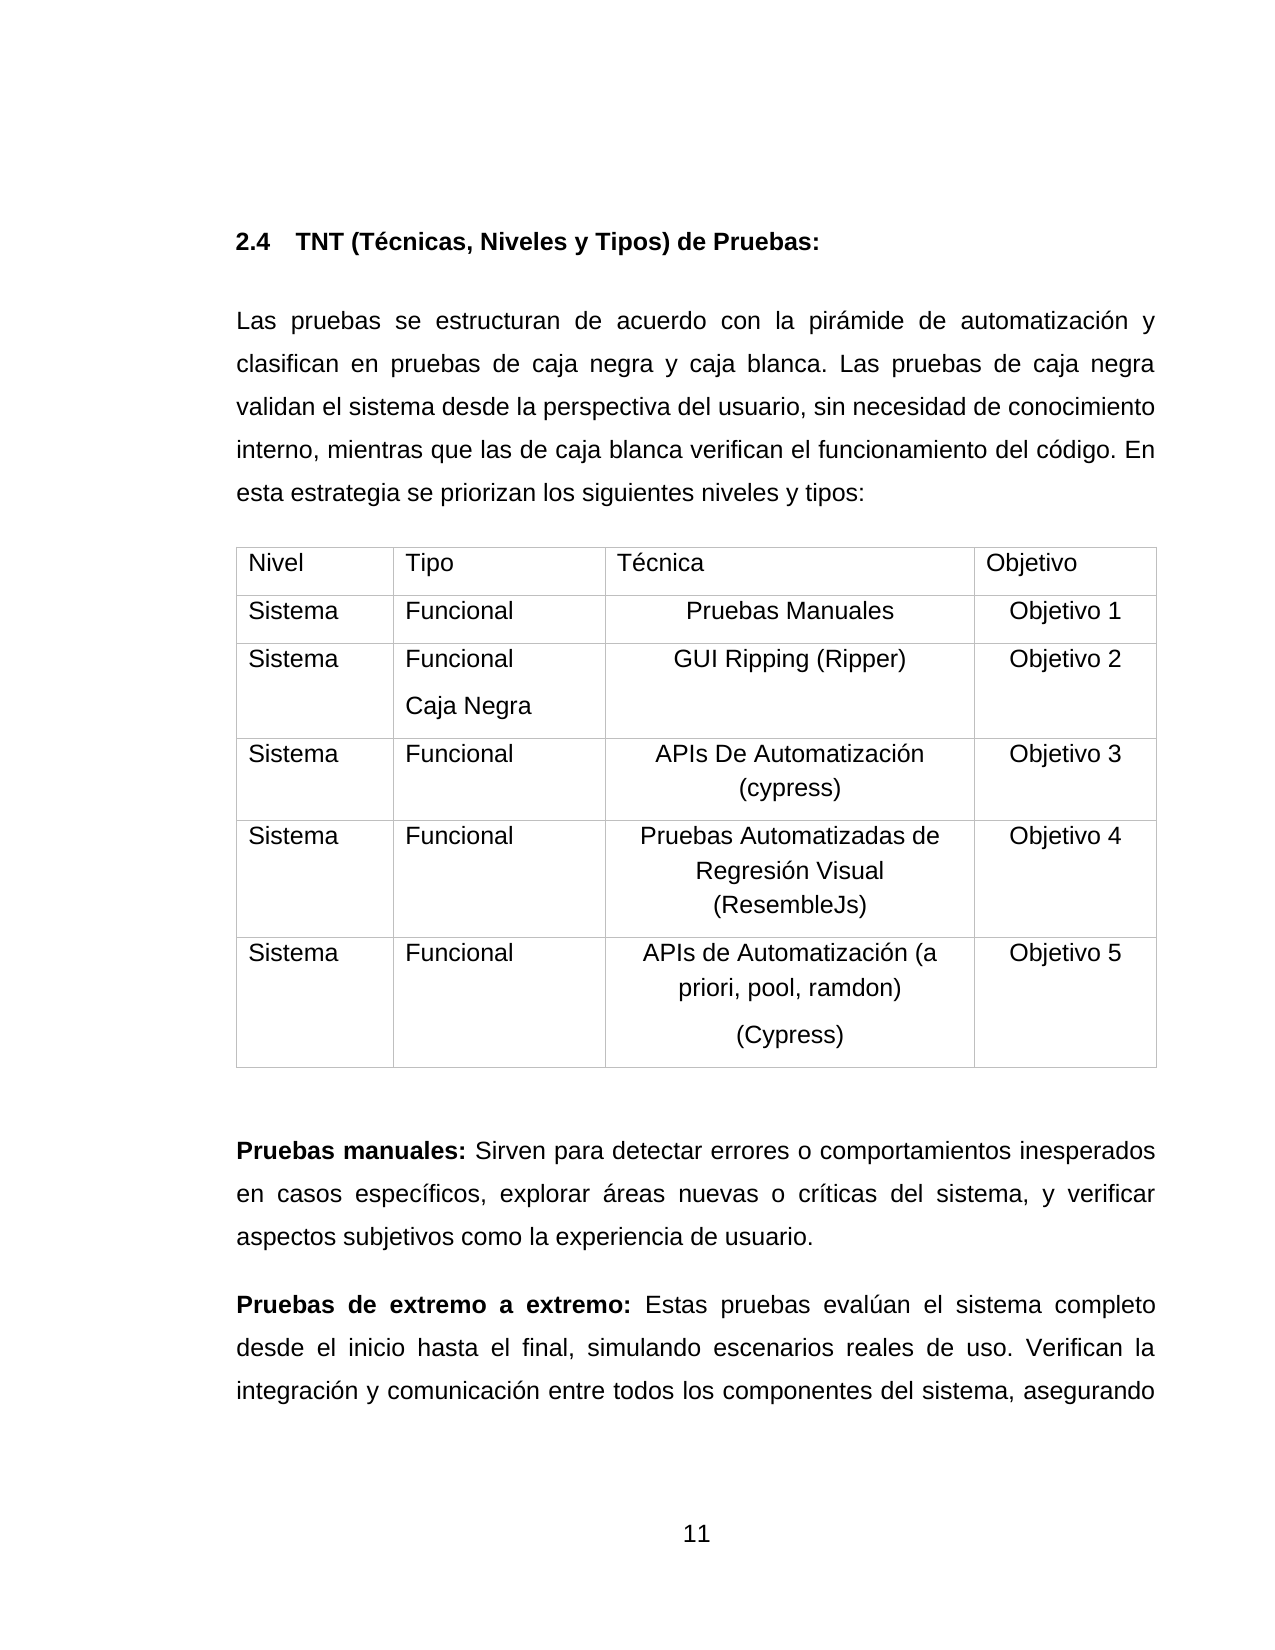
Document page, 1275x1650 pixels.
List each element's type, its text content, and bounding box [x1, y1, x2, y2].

table_header Tipo [394, 548, 605, 594]
table_cell Funcional [394, 596, 605, 643]
table_cell Funcional [394, 821, 605, 937]
table_header Objetivo [975, 548, 1156, 594]
table_cell Objetivo 3 [975, 739, 1156, 820]
subtitle TNT (Técnicas, Niveles y Tipos) de Pruebas: [235, 227, 1157, 256]
table_cell Pruebas Manuales [606, 596, 974, 643]
table_cell Objetivo 5 [975, 938, 1156, 1067]
table_cell Objetivo 1 [975, 596, 1156, 643]
text Pruebas manuales: Sirven para detectar errores o comportamientos inesperados en casos específicos, explorar áreas nuevas o críticas del sistema, y verificar aspectos subjetivos como la experiencia de usuario. [236, 1136, 1157, 1251]
table_cell APIs de Automatización (a priori, pool, ramdon) (Cypress) [606, 938, 974, 1067]
table_cell Sistema [237, 739, 393, 820]
table_cell Funcional Caja Negra [394, 644, 605, 738]
text Las pruebas se estructuran de acuerdo con la pirámide de automatización y clasifican en pruebas de caja negra y caja blanca. Las pruebas de caja negra validan el sistema desde la perspectiva del usuario, sin necesidad de conocimiento interno, mientras que las de caja blanca verifican el funcionamiento del código. En esta estrategia se priorizan los siguientes niveles y tipos: [236, 306, 1157, 507]
table_cell Pruebas Automatizadas de Regresión Visual (ResembleJs) [606, 821, 974, 937]
table_cell GUI Ripping (Ripper) [606, 644, 974, 738]
table_cell Sistema [237, 596, 393, 643]
table_cell Sistema [237, 938, 393, 1067]
table_cell Funcional [394, 739, 605, 820]
table_cell Objetivo 2 [975, 644, 1156, 738]
table_header Técnica [606, 548, 974, 594]
table_cell Sistema [237, 644, 393, 738]
table_header Nivel [237, 548, 393, 594]
table_cell Objetivo 4 [975, 821, 1156, 937]
table_cell Funcional [394, 938, 605, 1067]
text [236, 1290, 1157, 1405]
table_cell APIs De Automatización (cypress) [606, 739, 974, 820]
table_cell Sistema [237, 821, 393, 937]
